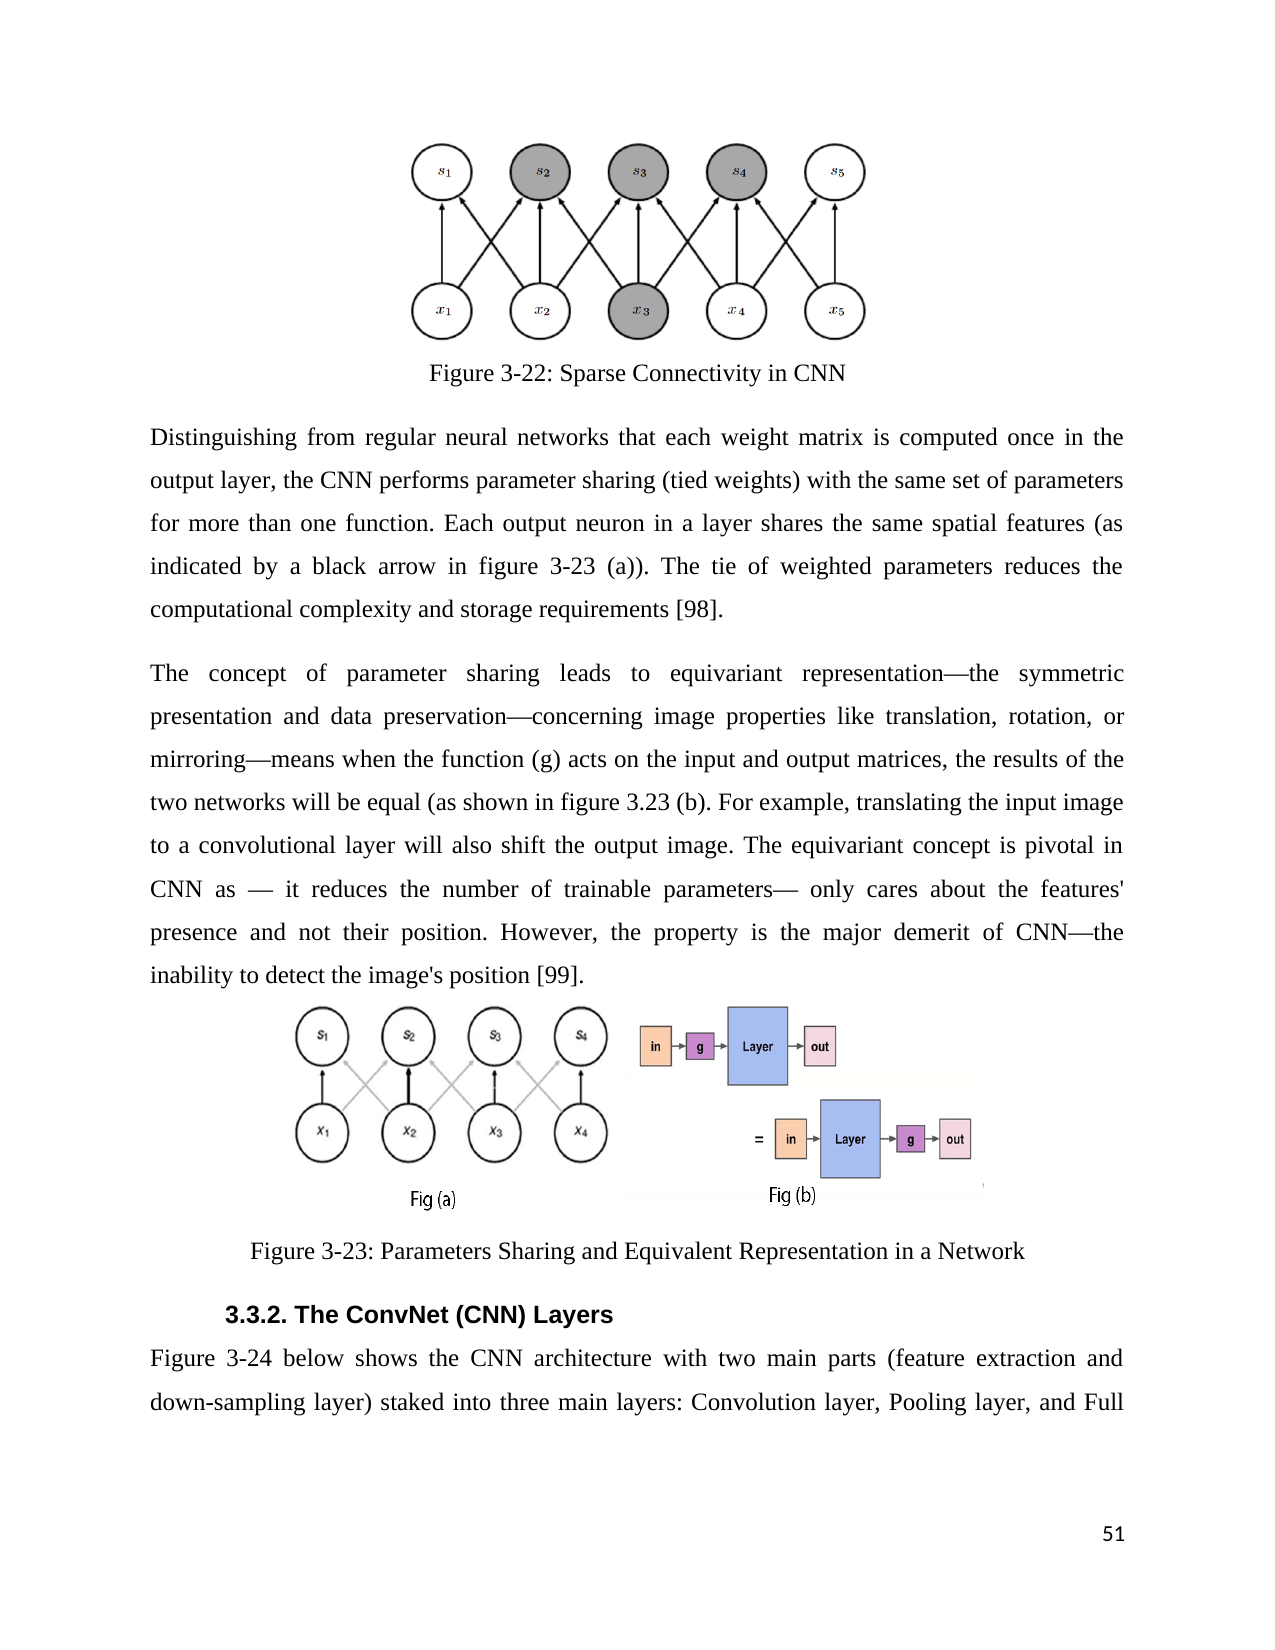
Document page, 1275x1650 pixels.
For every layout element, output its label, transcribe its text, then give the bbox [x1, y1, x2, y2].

text Distinguishing from regular neural networks that each weight matrix is computed once in the output layer, the CNN performs parameter sharing (tied weights) with the same set of parameters for more than one function. Each output neuron in a layer shares the same spatial features (as indicated by a black arrow in figure 3-23 (a)). The tie of weighted parameters reduces the computational complexity and storage requirements [98]. [150, 422, 1125, 623]
text The concept of parameter sharing leads to equivariant representation—the symmetric presentation and data preservation—concerning image properties like translation, rotation, or mirroring—means when the function (g) acts on the input and output matrices, the results of the two networks will be equal (as shown in figure 3.23 (b). For example, translating the input image to a convolutional layer will also shift the output image. The equivariant concept is pivotal in CNN as — it reduces the number of trainable parameters— only cares about the features' presence and not their position. However, the property is the major demerit of CNN—the inability to detect the image's position [99]. [150, 658, 1125, 989]
text Figure 3-23: Parameters Sharing and Equivalent Representation in a Network [150, 1236, 1125, 1265]
text 3.3.2. The ConvNet (CNN) Layers [150, 1300, 1125, 1329]
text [150, 1343, 1125, 1415]
picture [291, 1003, 984, 1212]
text Figure 3-22: Sparse Connectivity in CNN [150, 358, 1125, 386]
picture [405, 140, 870, 344]
